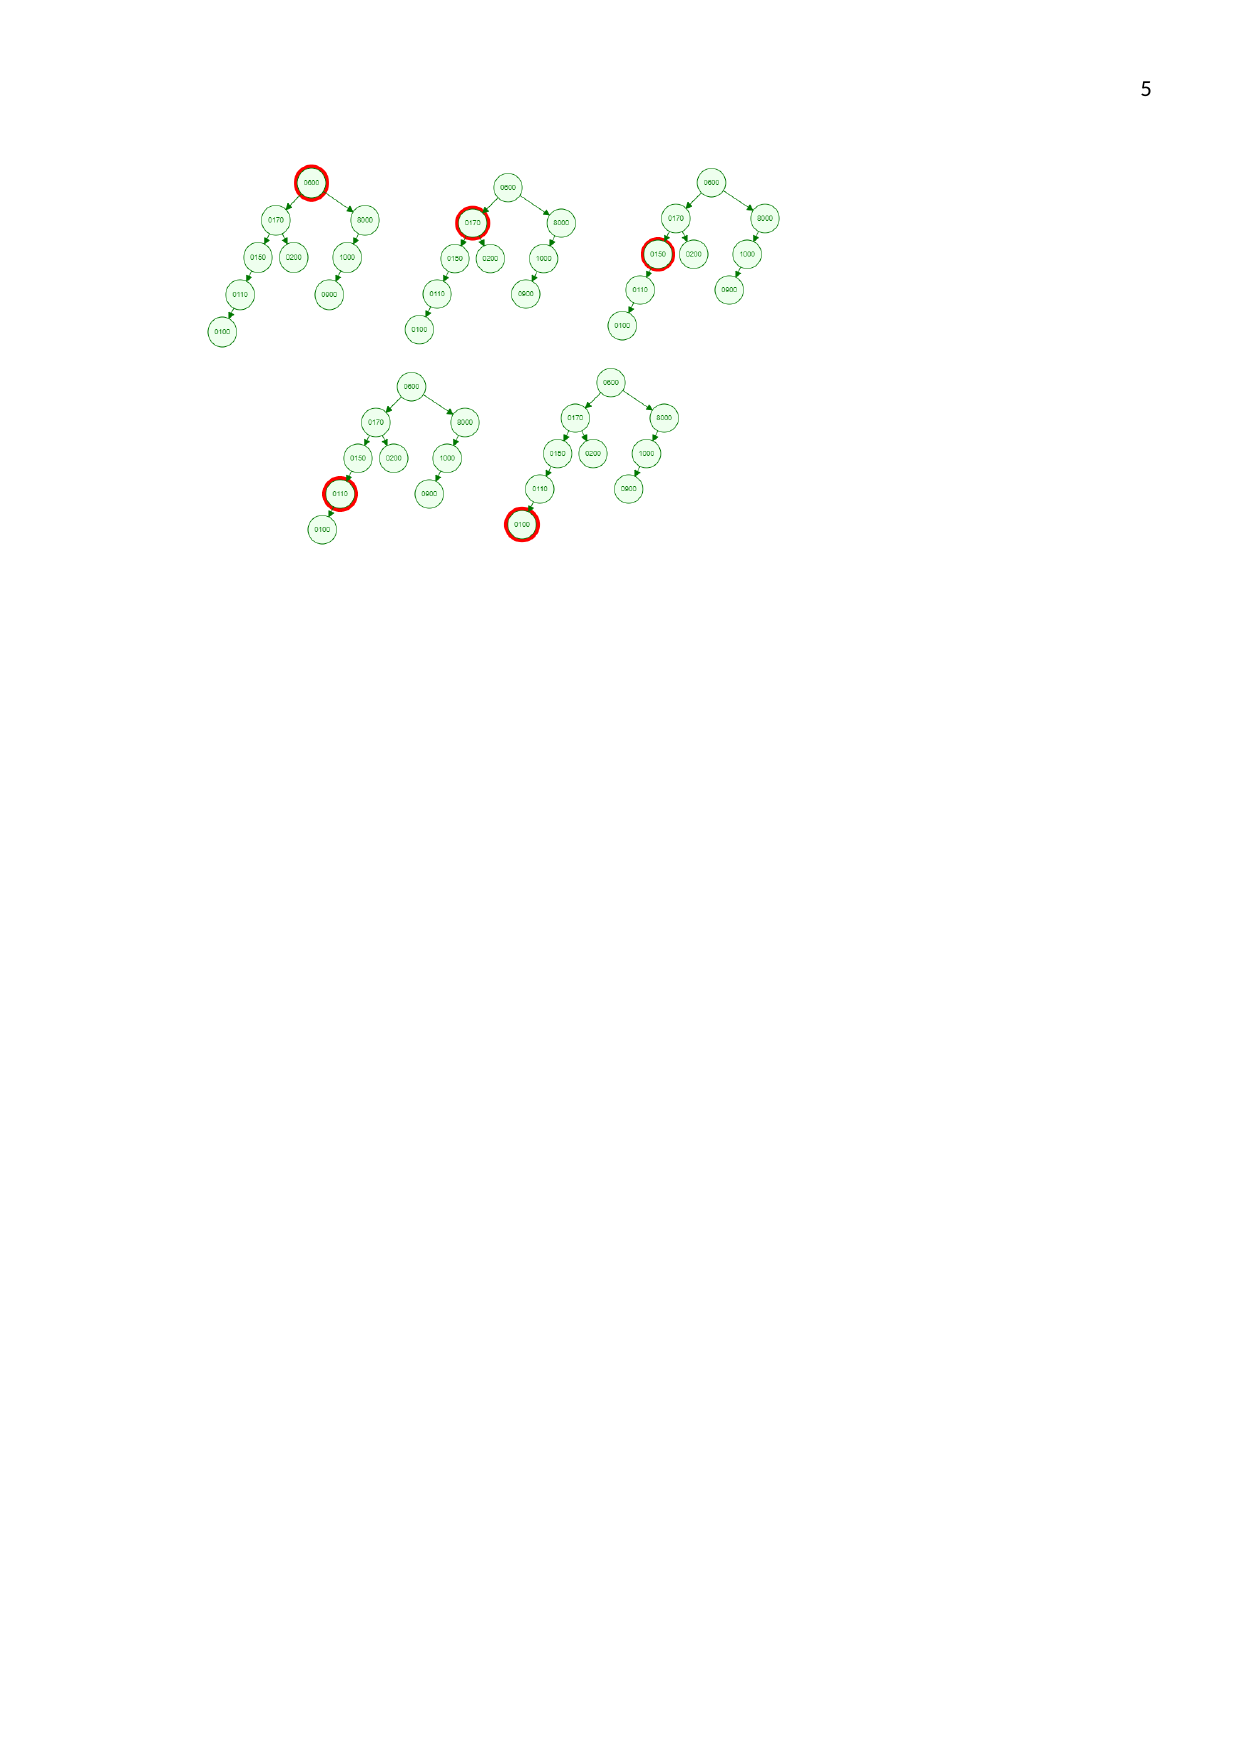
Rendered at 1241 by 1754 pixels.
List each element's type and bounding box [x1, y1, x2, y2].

picture [202, 152, 795, 557]
